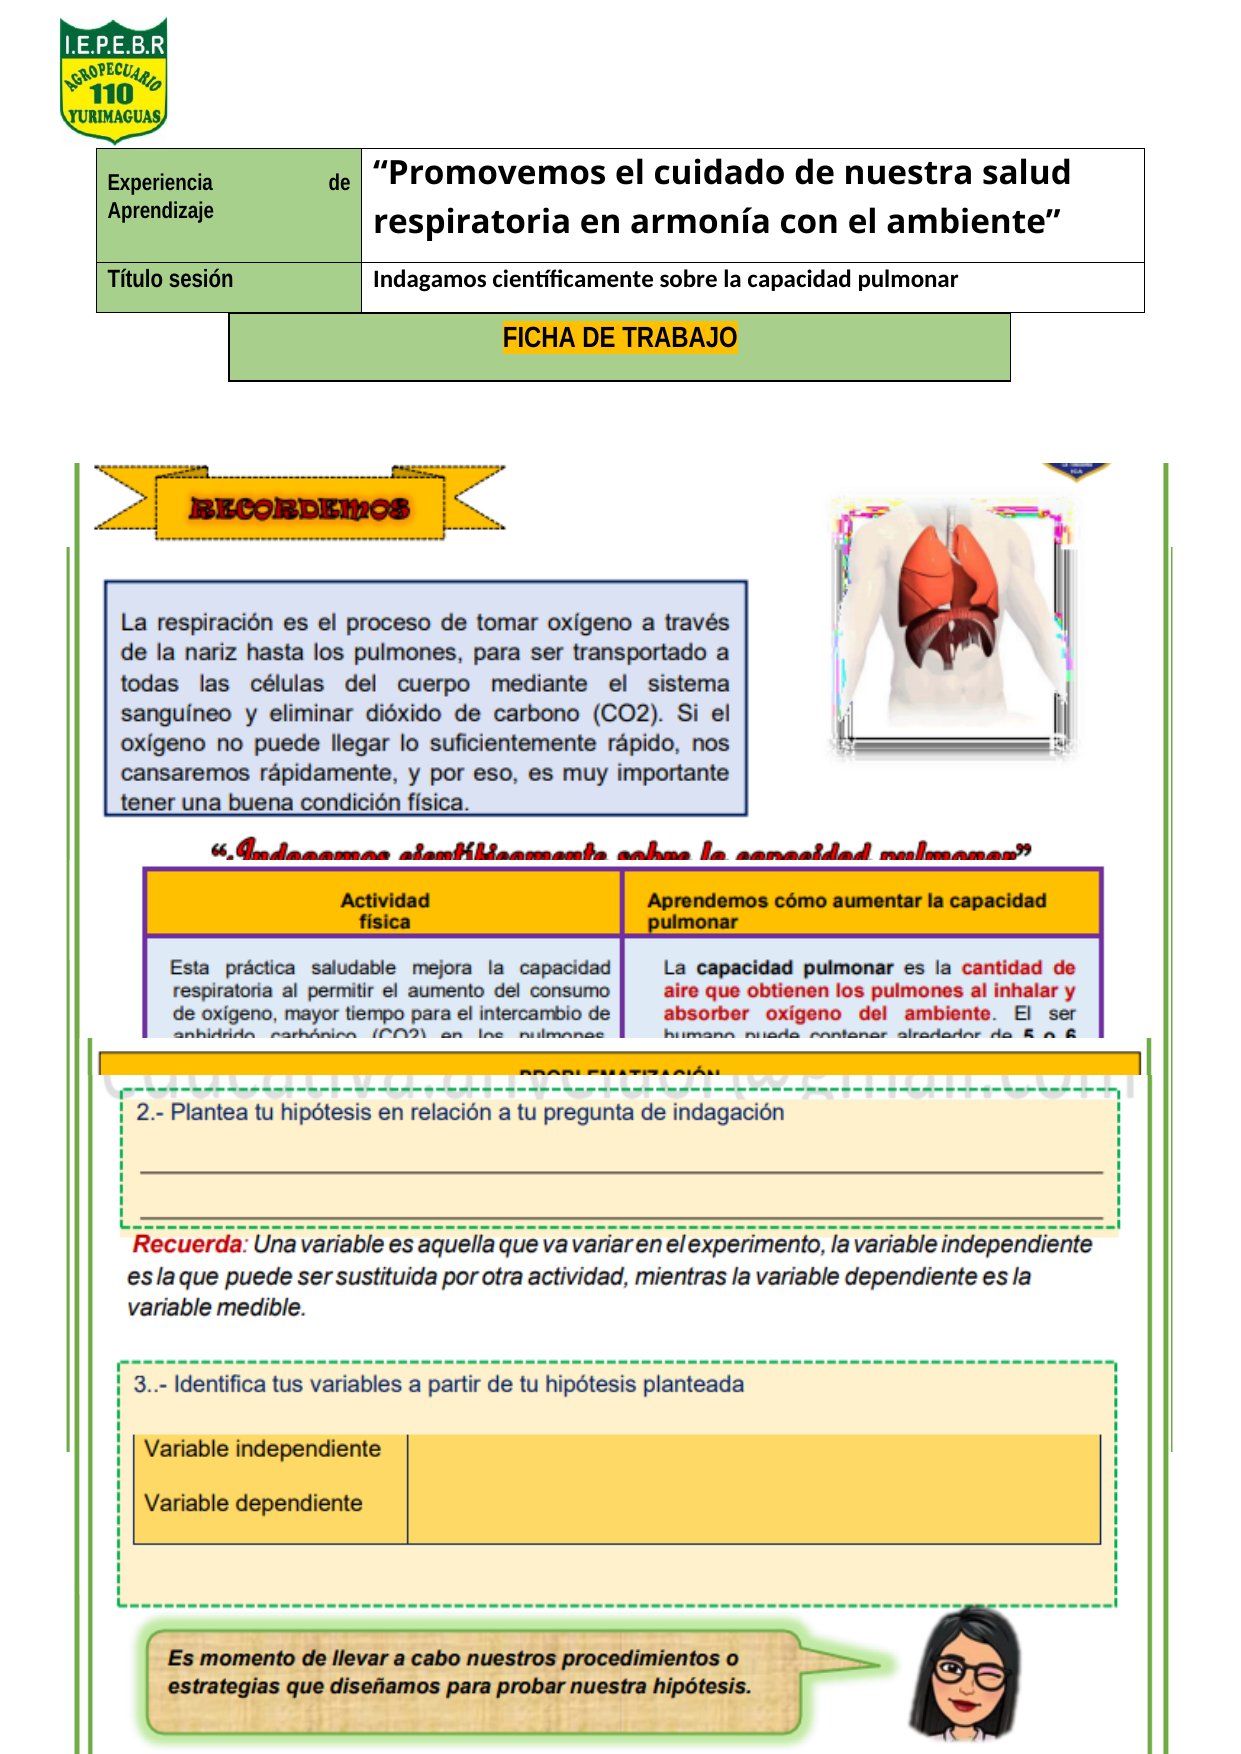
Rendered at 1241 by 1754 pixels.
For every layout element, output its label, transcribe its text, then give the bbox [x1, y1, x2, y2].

table_header “Promovemos el cuidado de nuestra salud respiratoria en armonía con el ambiente” [362, 149, 1144, 262]
picture [59, 16, 168, 146]
table_cell Indagamos científicamente sobre la capacidad pulmonar [362, 263, 1144, 312]
picture [61, 463, 1179, 1754]
table_header Experiencia de Aprendizaje [97, 149, 361, 262]
table_cell Título sesión [97, 263, 361, 312]
